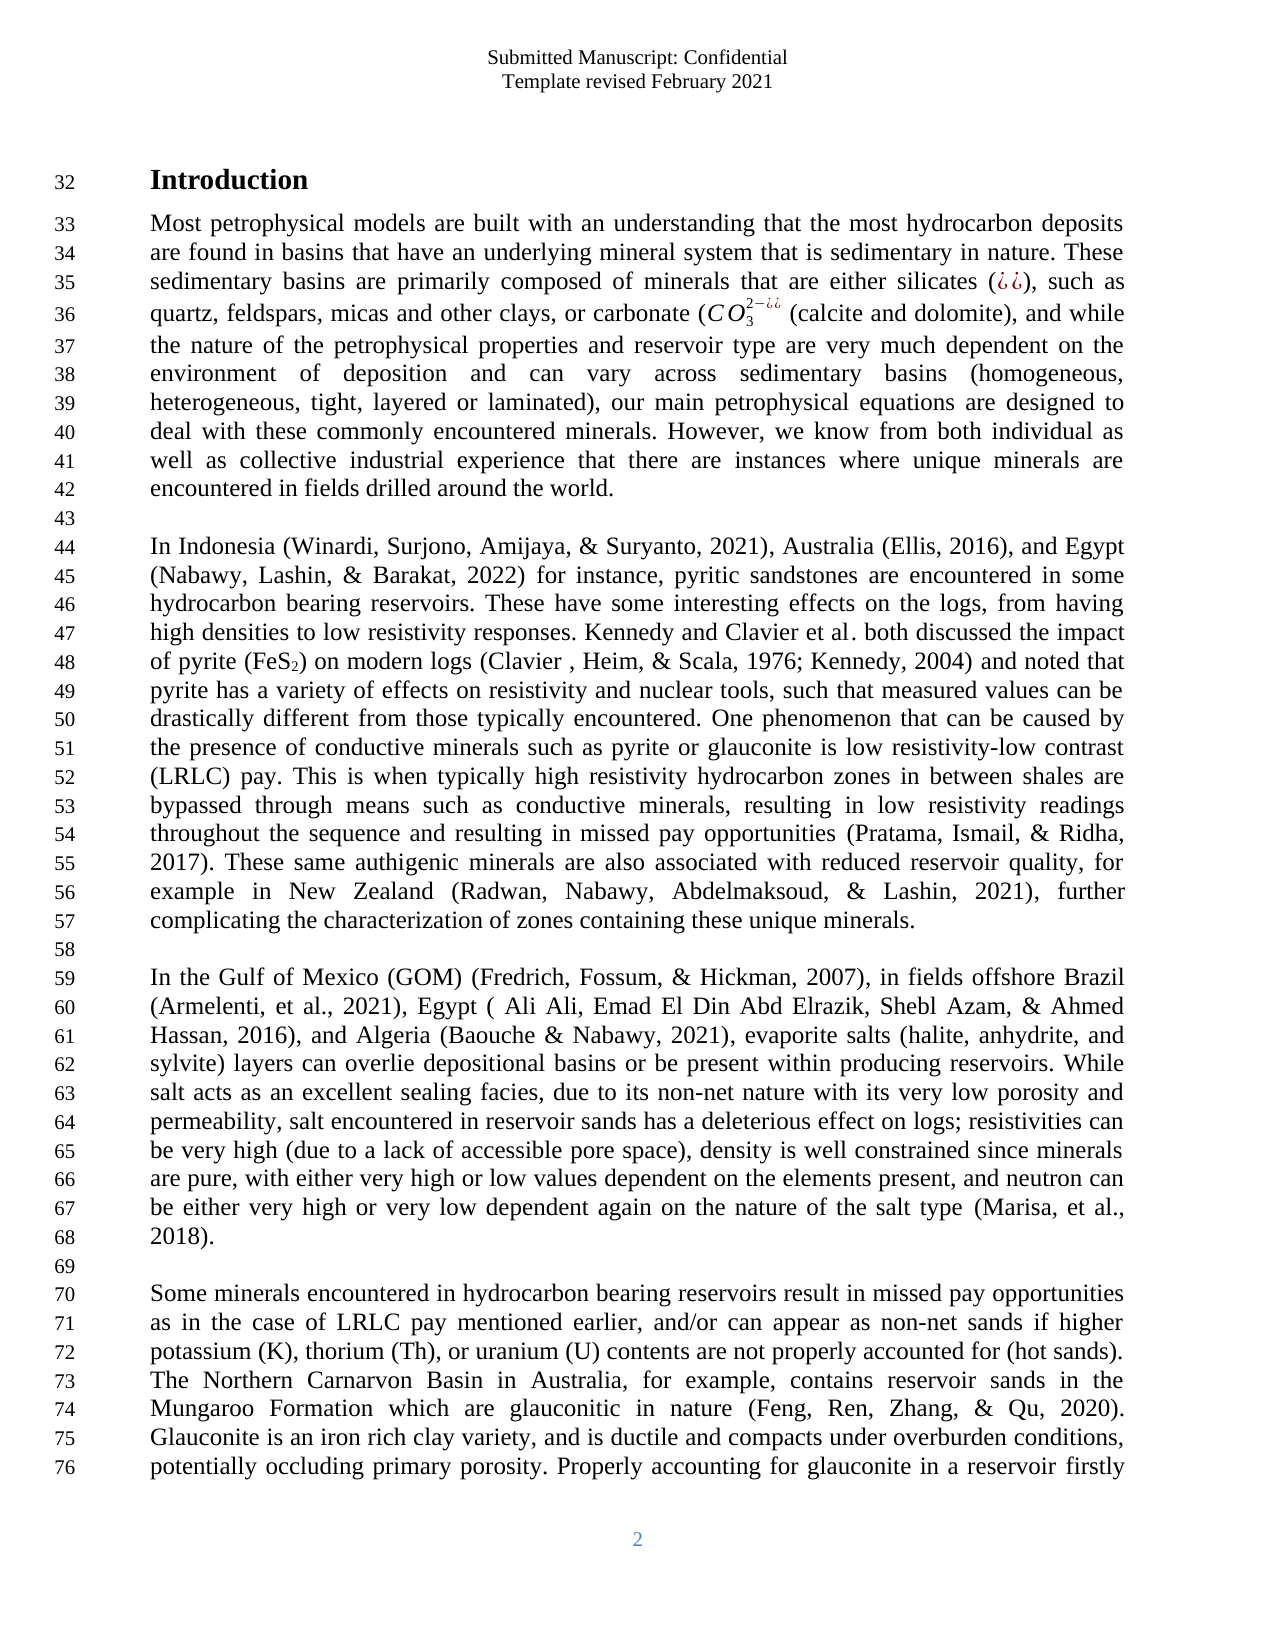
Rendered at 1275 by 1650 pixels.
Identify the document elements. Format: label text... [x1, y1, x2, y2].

text In the Gulf of Mexico (GOM) , in fields offshore Brazil , Egypt, and Algeria , evaporite salts (halite, anhydrite, and sylvite) layers can overlie depositional basins or be present within producing reservoirs. While salt acts as an excellent sealing facies, due to its non-net nature with its very low porosity and permeability, salt encountered in reservoir sands has a deleterious effect on logs; resistivities can be very high (due to a lack of accessible pore space), density is well constrained since minerals are pure, with either very high or low values dependent on the elements present, and neutron can be either very high or very low dependent again on the nature of the salt type . [150, 962, 1125, 1250]
text Most petrophysical models are built with an understanding that the most hydrocarbon deposits are found in basins that have an underlying mineral system that is sedimentary in nature. These sedimentary basins are primarily composed of minerals that are either silicates (), such as quartz, feldspars, micas and other clays, or carbonate ( (calcite and dolomite), and while the nature of the petrophysical properties and reservoir type are very much dependent on the environment of deposition and can vary across sedimentary basins (homogeneous, heterogeneous, tight, layered or laminated), our main petrophysical equations are designed to deal with these commonly encountered minerals. However, we know from both individual as well as collective industrial experience that there are instances where unique minerals are encountered in fields drilled around the world. [150, 208, 1125, 502]
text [150, 1278, 1125, 1480]
text In Indonesia, Australia , and Egypt for instance, pyritic sandstones are encountered in some hydrocarbon bearing reservoirs. These have some interesting effects on the logs, from having high densities to low resistivity responses. Kennedy and Clavier et al. both discussed the impact of pyrite (FeS2) on modern logs and noted that pyrite has a variety of effects on resistivity and nuclear tools, such that measured values can be drastically different from those typically encountered. One phenomenon that can be caused by the presence of conductive minerals such as pyrite or glauconite is low resistivity-low contrast (LRLC) pay. This is when typically high resistivity hydrocarbon zones in between shales are bypassed through means such as conductive minerals, resulting in low resistivity readings throughout the sequence and resulting in missed pay opportunities . These same authigenic minerals are also associated with reduced reservoir quality, for example in New Zealand , further complicating the characterization of zones containing these unique minerals. [150, 531, 1125, 933]
subtitle Introduction [150, 162, 1125, 196]
